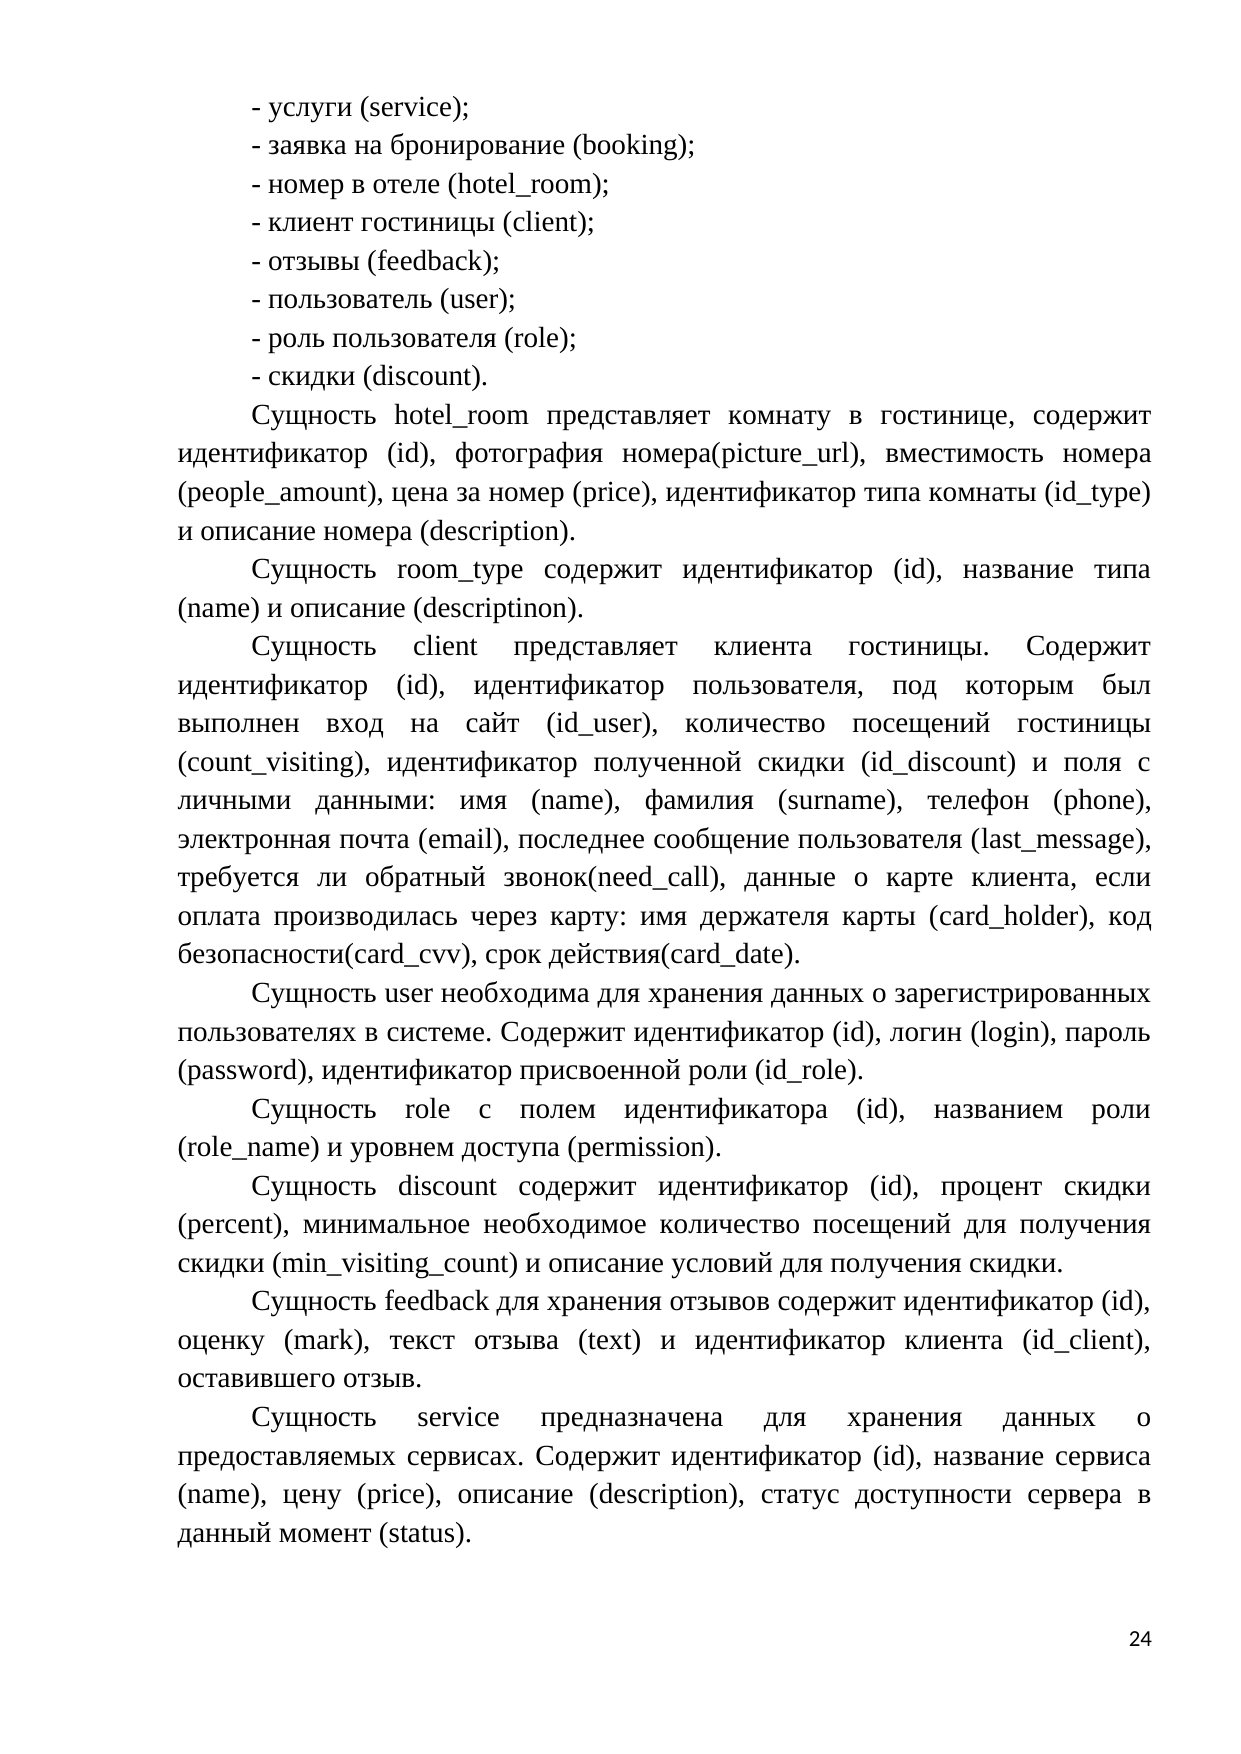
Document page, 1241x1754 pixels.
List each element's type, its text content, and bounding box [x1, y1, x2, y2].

text - пользователь (user); [177, 281, 1152, 315]
text Cущность role с полем идентификатора (id), названием роли (role_name) и уровнем доступа (permission). [177, 1091, 1152, 1163]
text Cущность feedback для хранения отзывов содержит идентификатор (id), оценку (mark), текст отзыва (text) и идентификатор клиента (id_client), оставившего отзыв. [177, 1283, 1152, 1394]
text - услуги (service); [177, 89, 1152, 122]
text Сущность room_type содержит идентификатор (id), название типа (name) и описание (descriptinon). [177, 551, 1152, 623]
text Сущность client представляет клиента гостиницы. Содержит идентификатор (id), идентификатор пользователя, под которым был выполнен вход на сайт (id_user), количество посещений гостиницы (count_visiting), идентификатор полученной скидки (id_discount) и поля с личными данными: имя (name), фамилия (surname), телефон (phone), электронная почта (email), последнее сообщение пользователя (last_message), требуется ли обратный звонок(need_call), данные о карте клиента, если оплата производилась через карту: имя держателя карты (card_holder), код безопасности(card_cvv), срок действия(card_date). [177, 628, 1152, 970]
text Сущность user необходима для хранения данных о зарегистрированных пользователях в системе. Содержит идентификатор (id), логин (login), пароль (password), идентификатор присвоенной роли (id_role). [177, 975, 1152, 1086]
text Сущность service предназначена для хранения данных о предоставляемых сервисах. Содержит идентификатор (id), название сервиса (name), цену (price), описание (description), статус доступности сервера в данный момент (status). [177, 1399, 1152, 1548]
text Сущность hotel_room представляет комнату в гостинице, содержит идентификатор (id), фотография номера(picture_url), вместимость номера (people_amount), цена за номер (price), идентификатор типа комнаты (id_type) и описание номера (description). [177, 397, 1152, 546]
text - клиент гостиницы (client); [177, 204, 1152, 238]
text - скидки (discount). [177, 358, 1152, 392]
text - номер в отеле (hotel_room); [177, 166, 1152, 199]
text - отзывы (feedback); [177, 243, 1152, 276]
text - заявка на бронирование (booking); [177, 127, 1152, 161]
text Сущность discount содержит идентификатор (id), процент скидки (percent), минимальное необходимое количество посещений для получения скидки (min_visiting_count) и описание условий для получения скидки. [177, 1168, 1152, 1278]
text - роль пользователя (role); [177, 320, 1152, 353]
